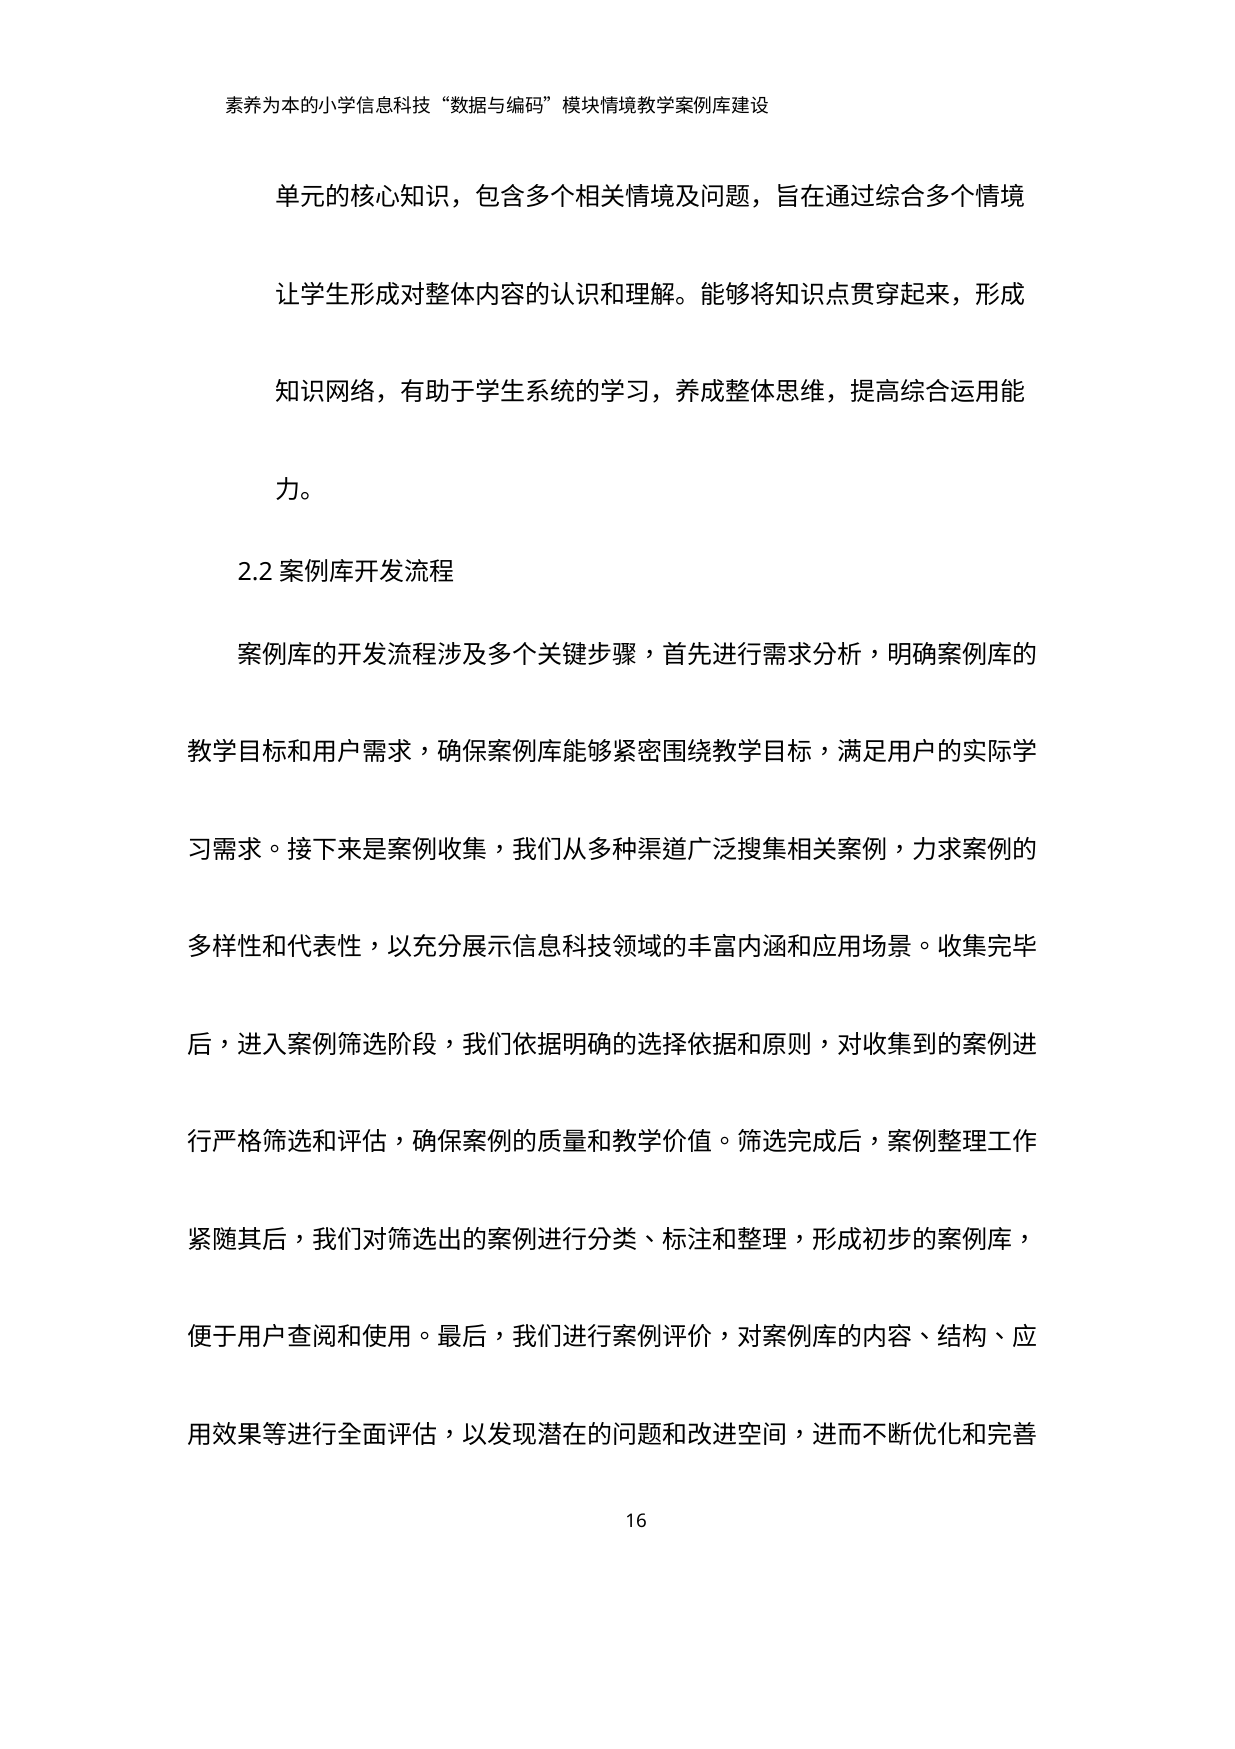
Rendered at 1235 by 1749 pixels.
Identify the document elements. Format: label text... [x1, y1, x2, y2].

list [231, 162, 1047, 520]
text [187, 620, 1047, 1465]
text 2.2 案例库开发流程 [187, 538, 1047, 603]
